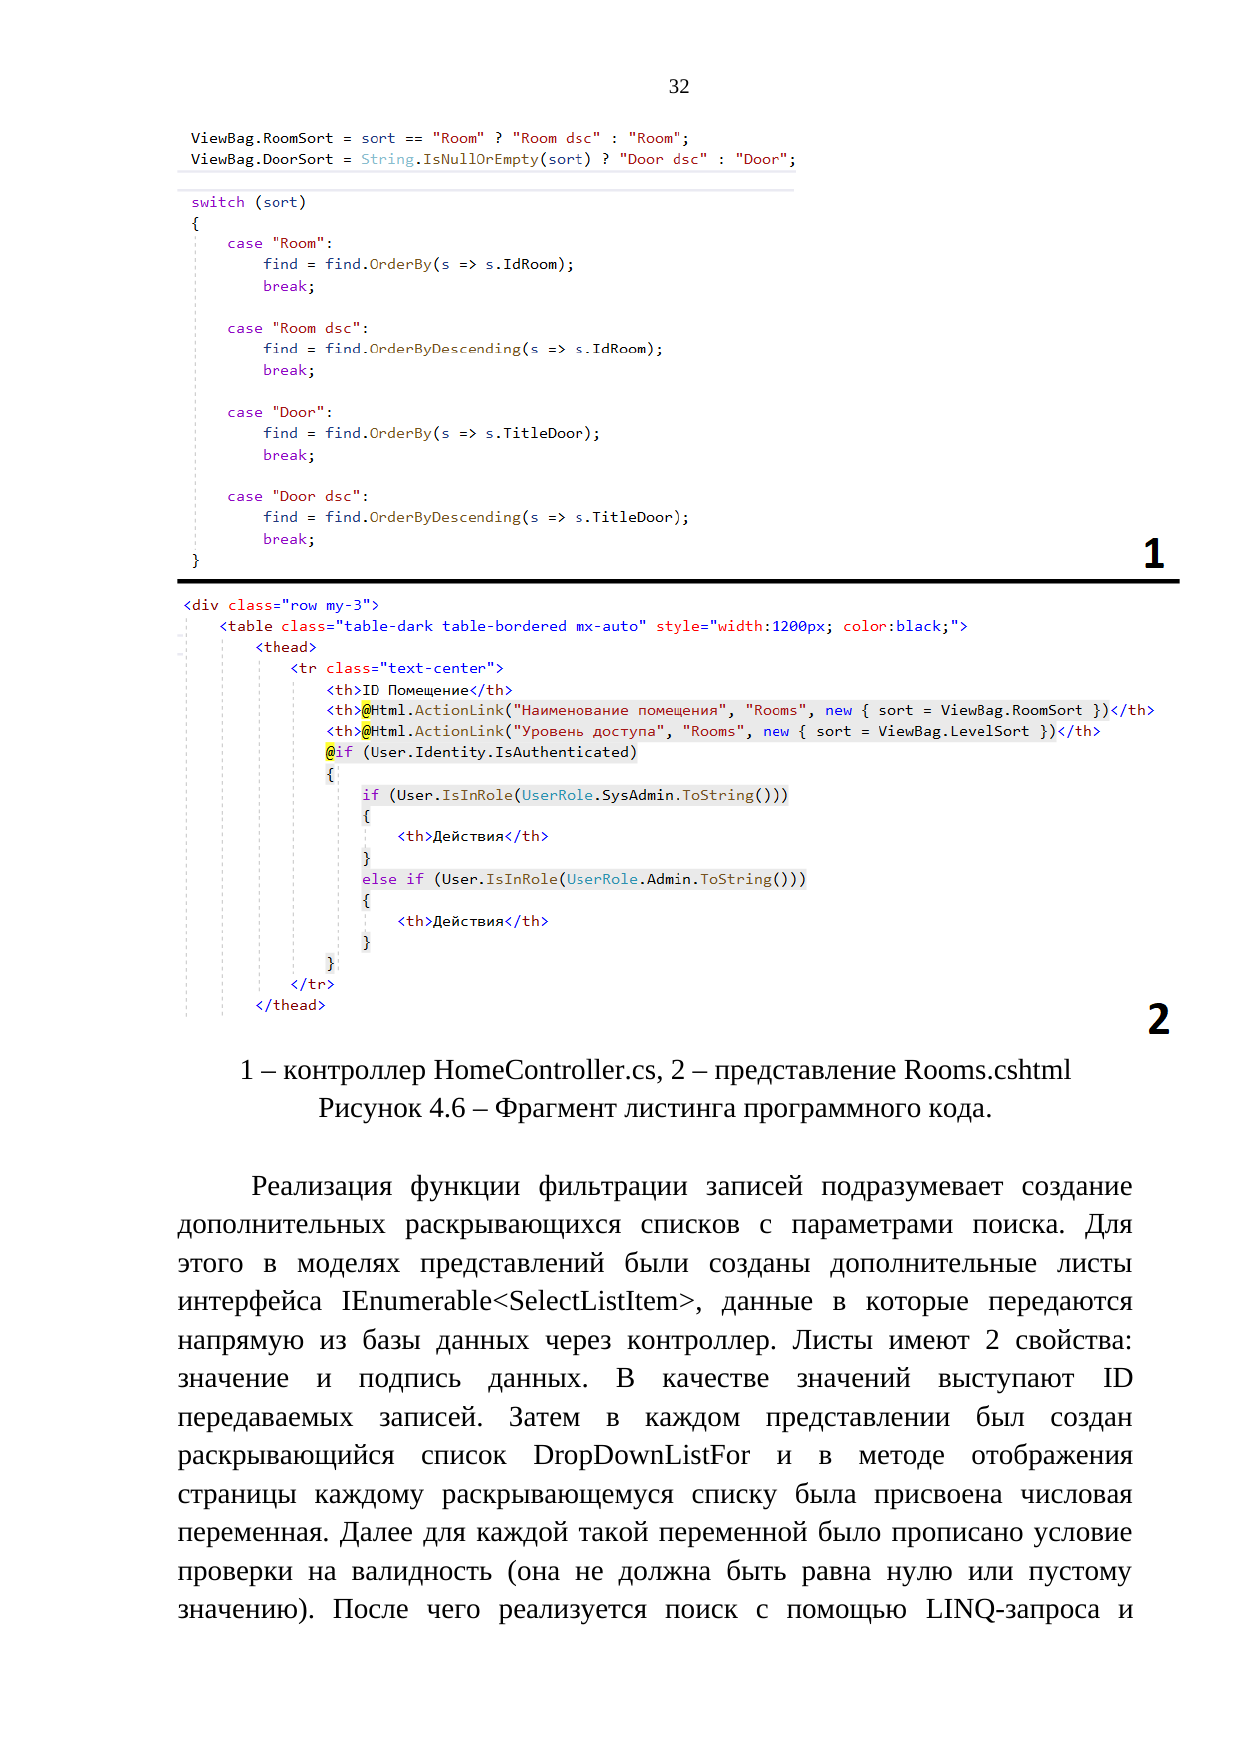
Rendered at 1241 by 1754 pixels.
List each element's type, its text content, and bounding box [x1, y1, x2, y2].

text Рисунок 4.6 – Фрагмент листинга программного кода. [177, 1091, 1133, 1124]
picture [177, 122, 1180, 1047]
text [177, 1168, 1133, 1625]
text 1 – контроллер HomeController.cs, 2 – представление Rooms.cshtml [177, 1052, 1133, 1086]
